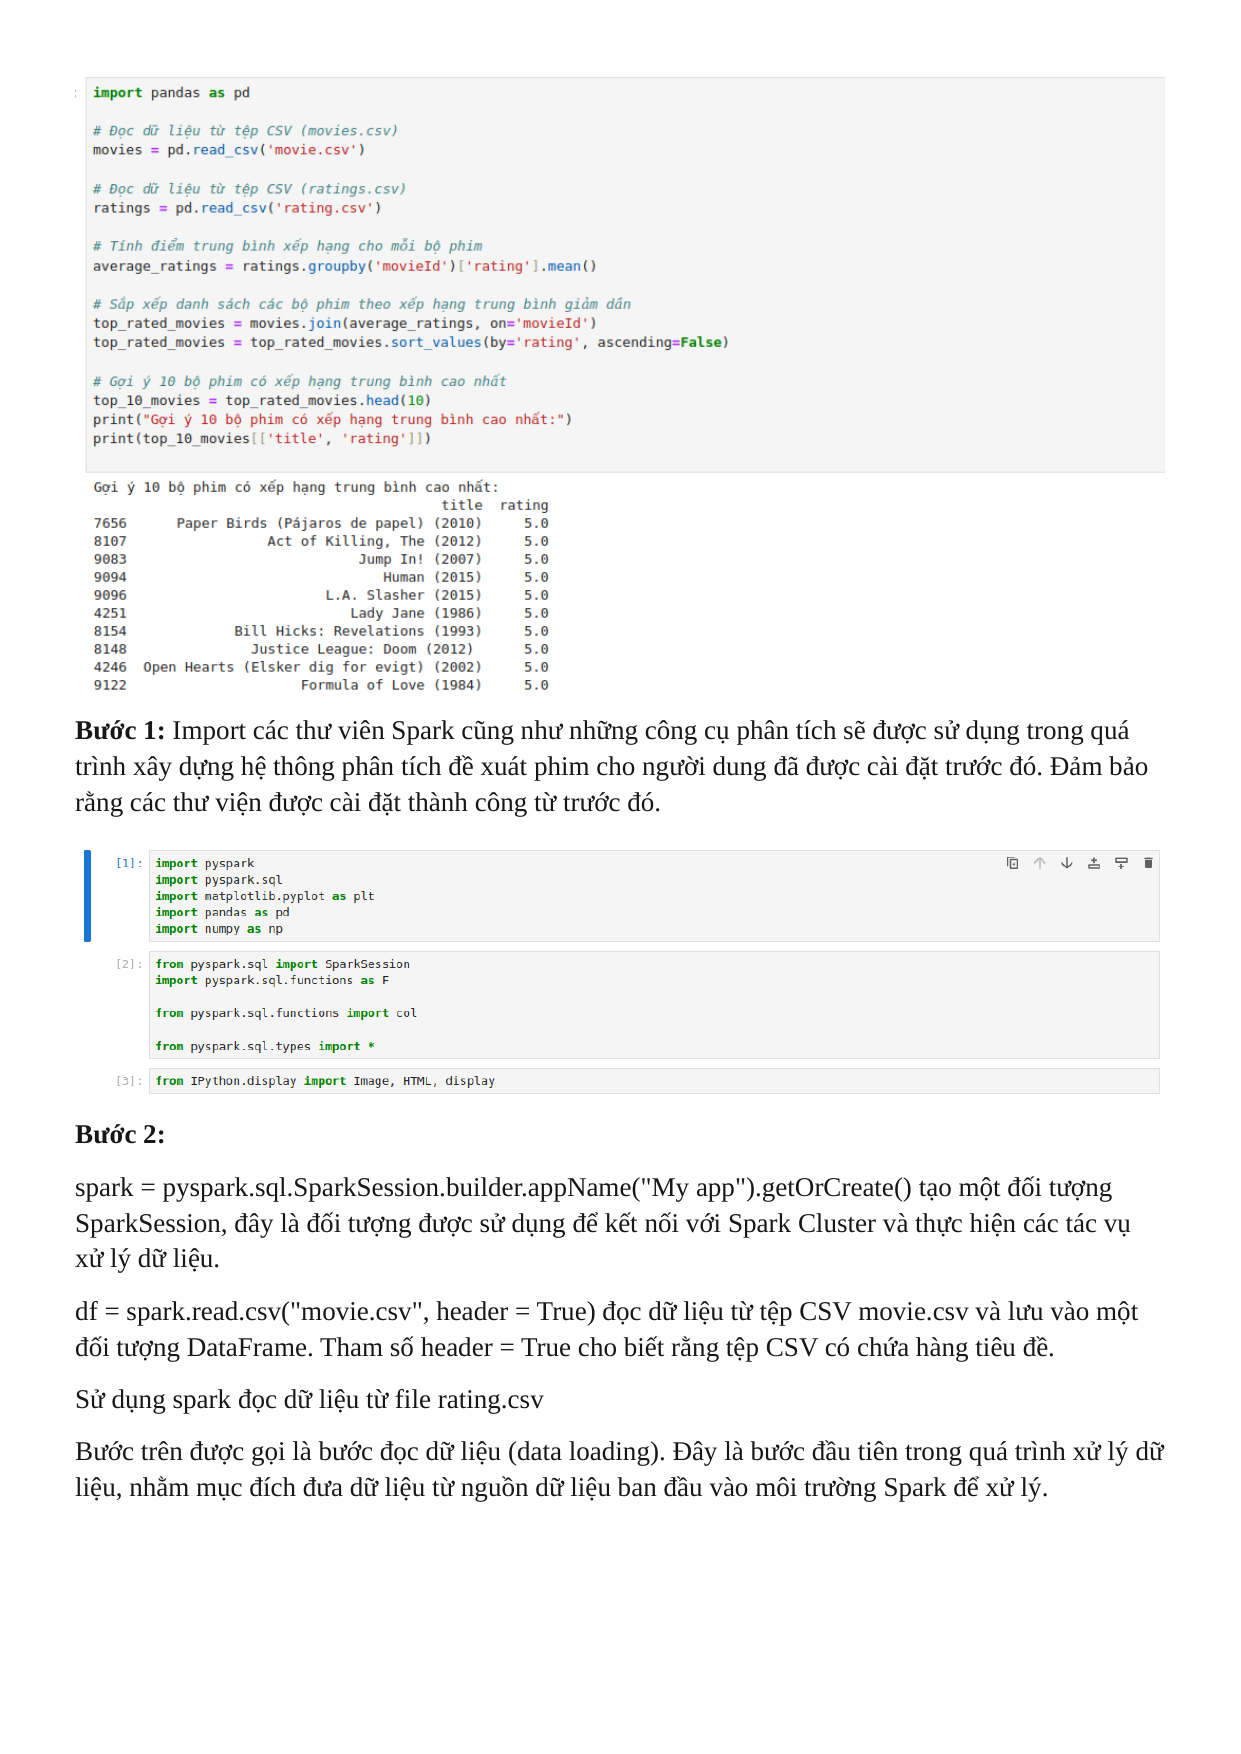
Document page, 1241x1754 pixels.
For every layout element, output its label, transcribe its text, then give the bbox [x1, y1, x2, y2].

text Bước 1: Import các thư viên Spark cũng như những công cụ phân tích sẽ được sử dụng trong quá trình xây dựng hệ thông phân tích đề xuát phim cho người dung đã được cài đặt trước đó. Đảm bảo rằng các thư viện được cài đặt thành công từ trước đó. [75, 714, 1165, 817]
text Bước 2: [75, 1119, 1165, 1150]
text Bước trên được gọi là bước đọc dữ liệu (data loading). Đây là bước đầu tiên trong quá trình xử lý dữ liệu, nhằm mục đích đưa dữ liệu từ nguồn dữ liệu ban đầu vào môi trường Spark để xử lý. [75, 1435, 1165, 1502]
text spark = pyspark.sql.SparkSession.builder.appName("My app").getOrCreate() tạo một đối tượng SparkSession, đây là đối tượng được sử dụng để kết nối với Spark Cluster và thực hiện các tác vụ xử lý dữ liệu. [75, 1171, 1165, 1274]
picture [75, 75, 1166, 696]
text Sử dụng spark đọc dữ liệu từ file rating.csv [75, 1383, 1165, 1414]
picture [75, 838, 1166, 1098]
text df = spark.read.csv("movie.csv", header = True) đọc dữ liệu từ tệp CSV movie.csv và lưu vào một đối tượng DataFrame. Tham số header = True cho biết rằng tệp CSV có chứa hàng tiêu đề. [75, 1295, 1165, 1362]
